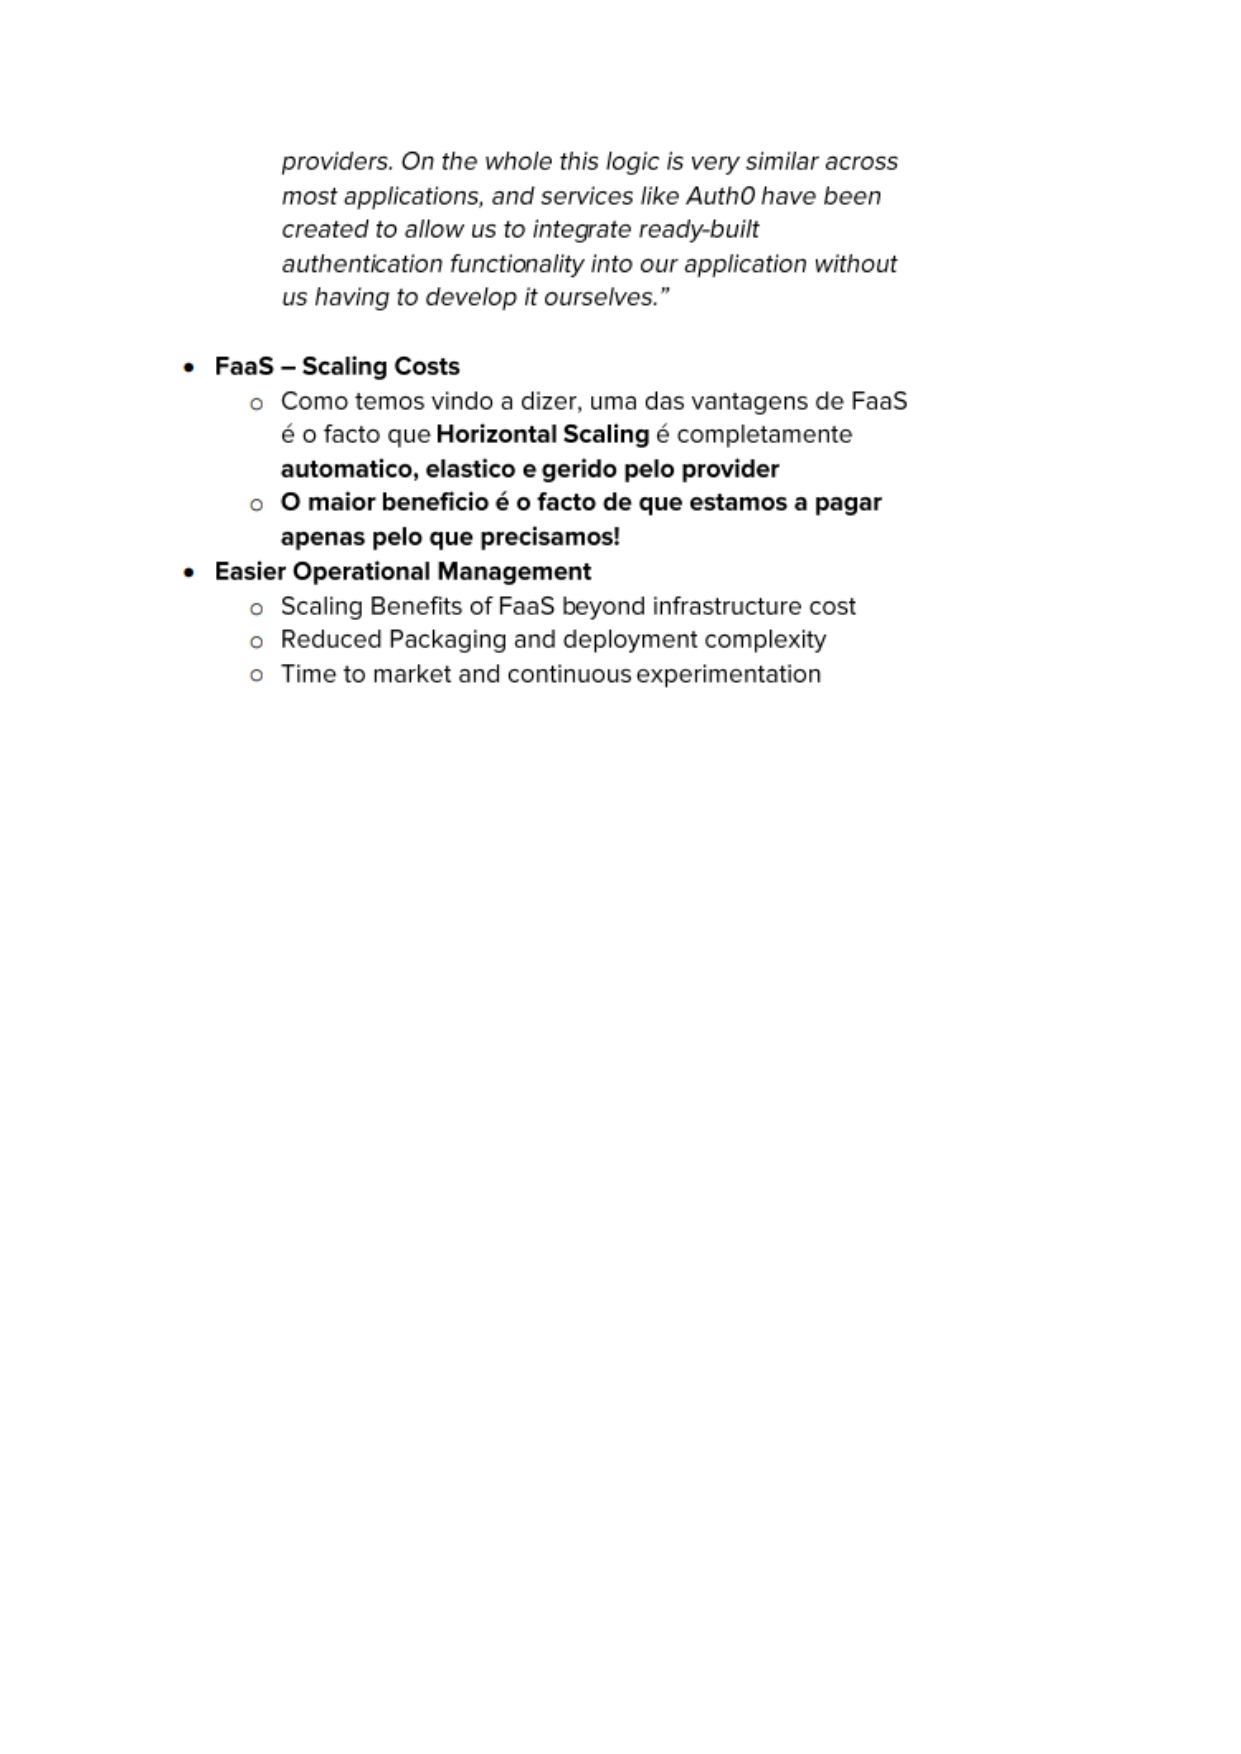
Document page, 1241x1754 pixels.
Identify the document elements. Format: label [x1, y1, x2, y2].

picture [177, 147, 922, 701]
